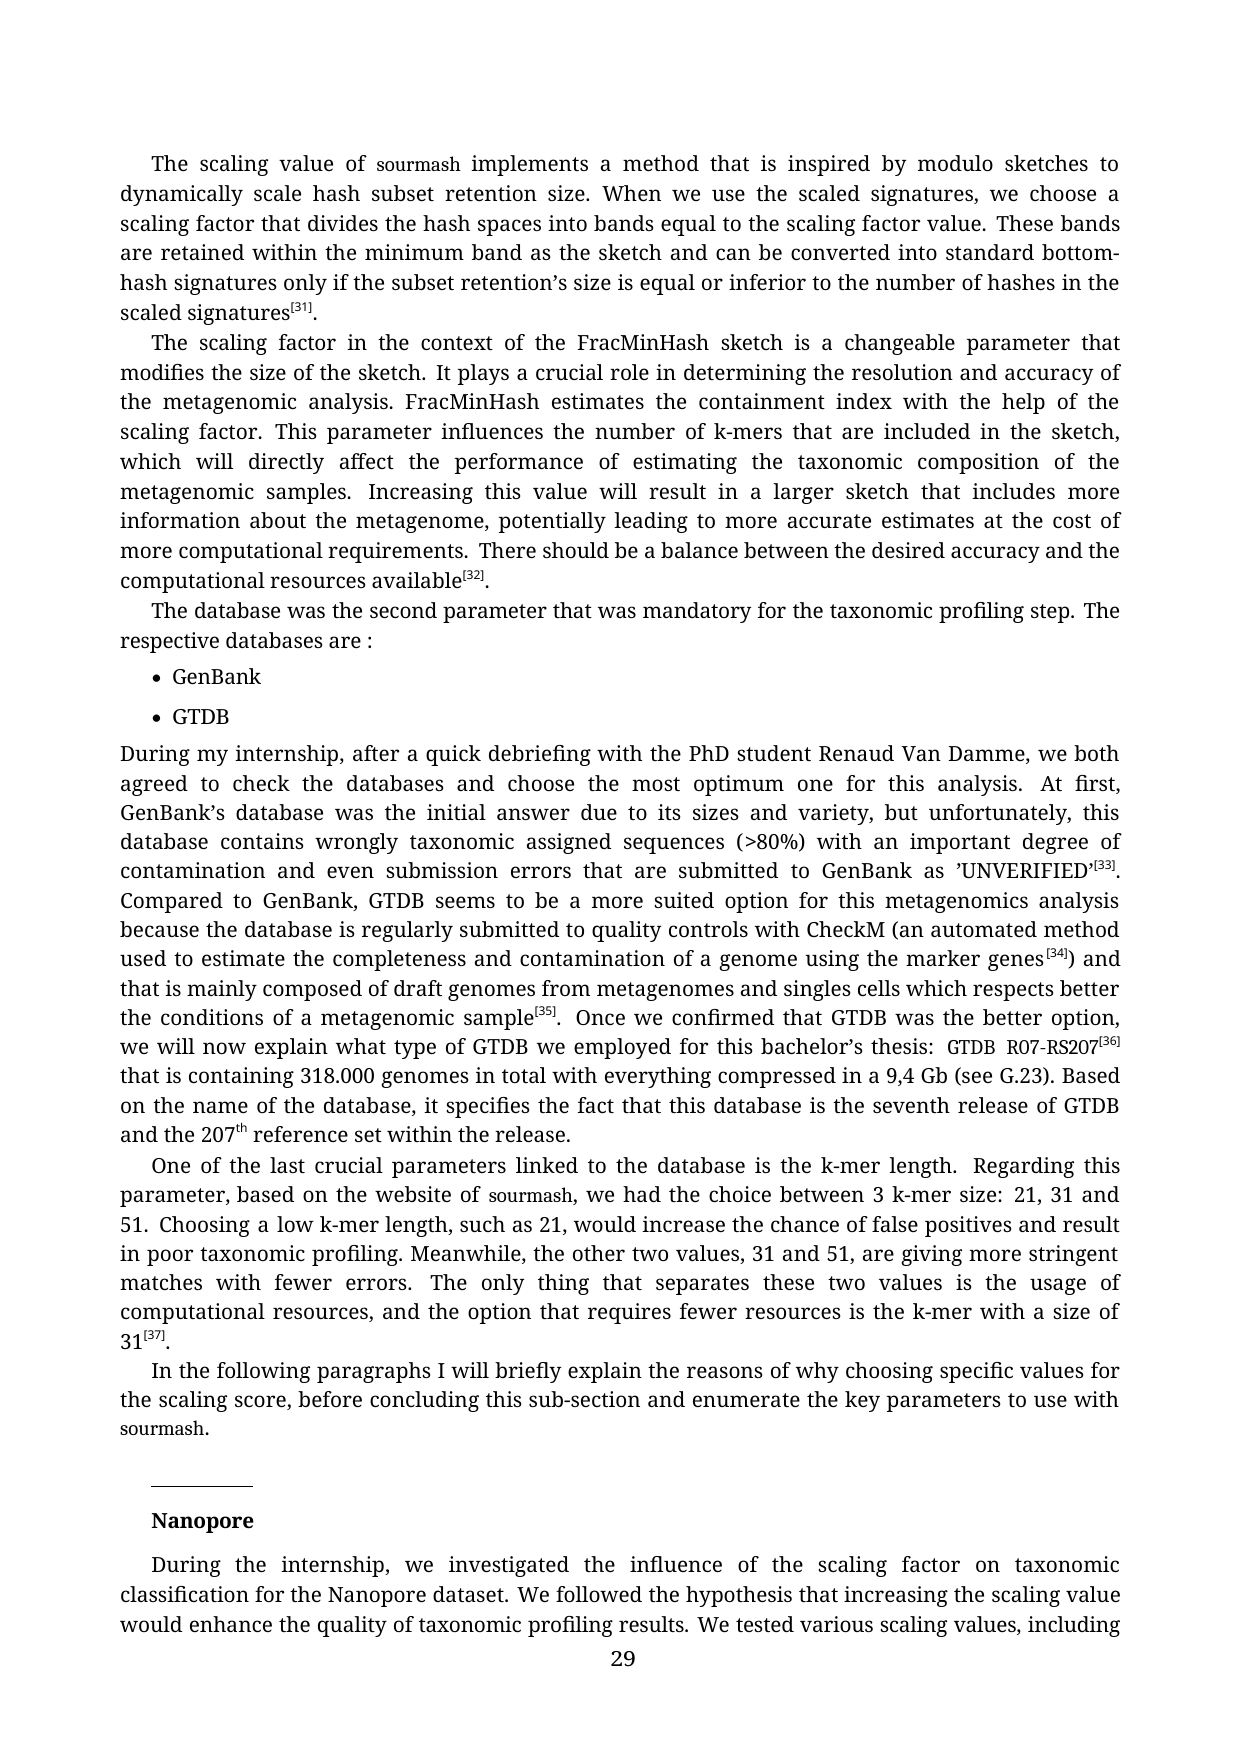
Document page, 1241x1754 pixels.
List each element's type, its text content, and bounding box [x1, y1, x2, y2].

text During my internship, after a quick debriefing with the PhD student Renaud Van Damme, we both agreed to check the databases and choose the most optimum one for this analysis. At first, GenBank’s database was the initial answer due to its sizes and variety, but unfortunately, this database contains wrongly taxonomic assigned sequences (>80%) with an important degree of contamination and even submission errors that are submitted to GenBank as ’UNVERIFIED’[33]. Compared to GenBank, GTDB seems to be a more suited option for this metagenomics analysis because the database is regularly submitted to quality controls with CheckM (an automated method used to estimate the completeness and contamination of a genome using the marker genes[34]) and that is mainly composed of draft genomes from metagenomes and singles cells which respects better the conditions of a metagenomic sample[35]. Once we confirmed that GTDB was the better option, we will now explain what type of GTDB we employed for this bachelor’s thesis: GTDB R07-RS207[36] that is containing 318.000 genomes in total with everything compressed in a 9,4 Gb (see G.23). Based on the name of the database, it specifies the fact that this database is the seventh release of GTDB and the 207th reference set within the release. [120, 739, 1121, 1148]
text The scaling value of sourmash implements a method that is inspired by modulo sketches to dynamically scale hash subset retention size. When we use the scaled signatures, we choose a scaling factor that divides the hash spaces into bands equal to the scaling factor value. These bands are retained within the minimum band as the sketch and can be converted into standard bottom-hash signatures only if the subset retention’s size is equal or inferior to the number of hashes in the scaled signatures[31]. [120, 149, 1121, 326]
list GTDB [151, 702, 1240, 731]
list GenBank [151, 662, 1240, 691]
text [120, 1550, 1121, 1638]
text The database was the second parameter that was mandatory for the taxonomic profiling step. The respective databases are : [120, 596, 1121, 654]
text The scaling factor in the context of the FracMinHash sketch is a changeable parameter that modifies the size of the sketch. It plays a crucial role in determining the resolution and accuracy of the metagenomic analysis. FracMinHash estimates the containment index with the help of the scaling factor. This parameter influences the number of k-mers that are included in the sketch, which will directly affect the performance of estimating the taxonomic composition of the metagenomic samples. Increasing this value will result in a larger sketch that includes more information about the metagenome, potentially leading to more accurate estimates at the cost of more computational requirements. There should be a balance between the desired accuracy and the computational resources available[32]. [120, 328, 1121, 594]
text In the following paragraphs I will briefly explain the reasons of why choosing specific values for the scaling score, before concluding this sub-section and enumerate the key parameters to use with sourmash. [120, 1356, 1120, 1442]
text One of the last crucial parameters linked to the database is the k-mer length. Regarding this parameter, based on the website of sourmash, we had the choice between 3 k-mer size: 21, 31 and 51. Choosing a low k-mer length, such as 21, would increase the chance of false positives and result in poor taxonomic profiling. Meanwhile, the other two values, 31 and 51, are giving more stringent matches with fewer errors. The only thing that separates these two values is the usage of computational resources, and the option that requires fewer resources is the k-mer with a size of 31[37]. [120, 1151, 1121, 1355]
subtitle Nanopore [151, 1461, 1240, 1534]
